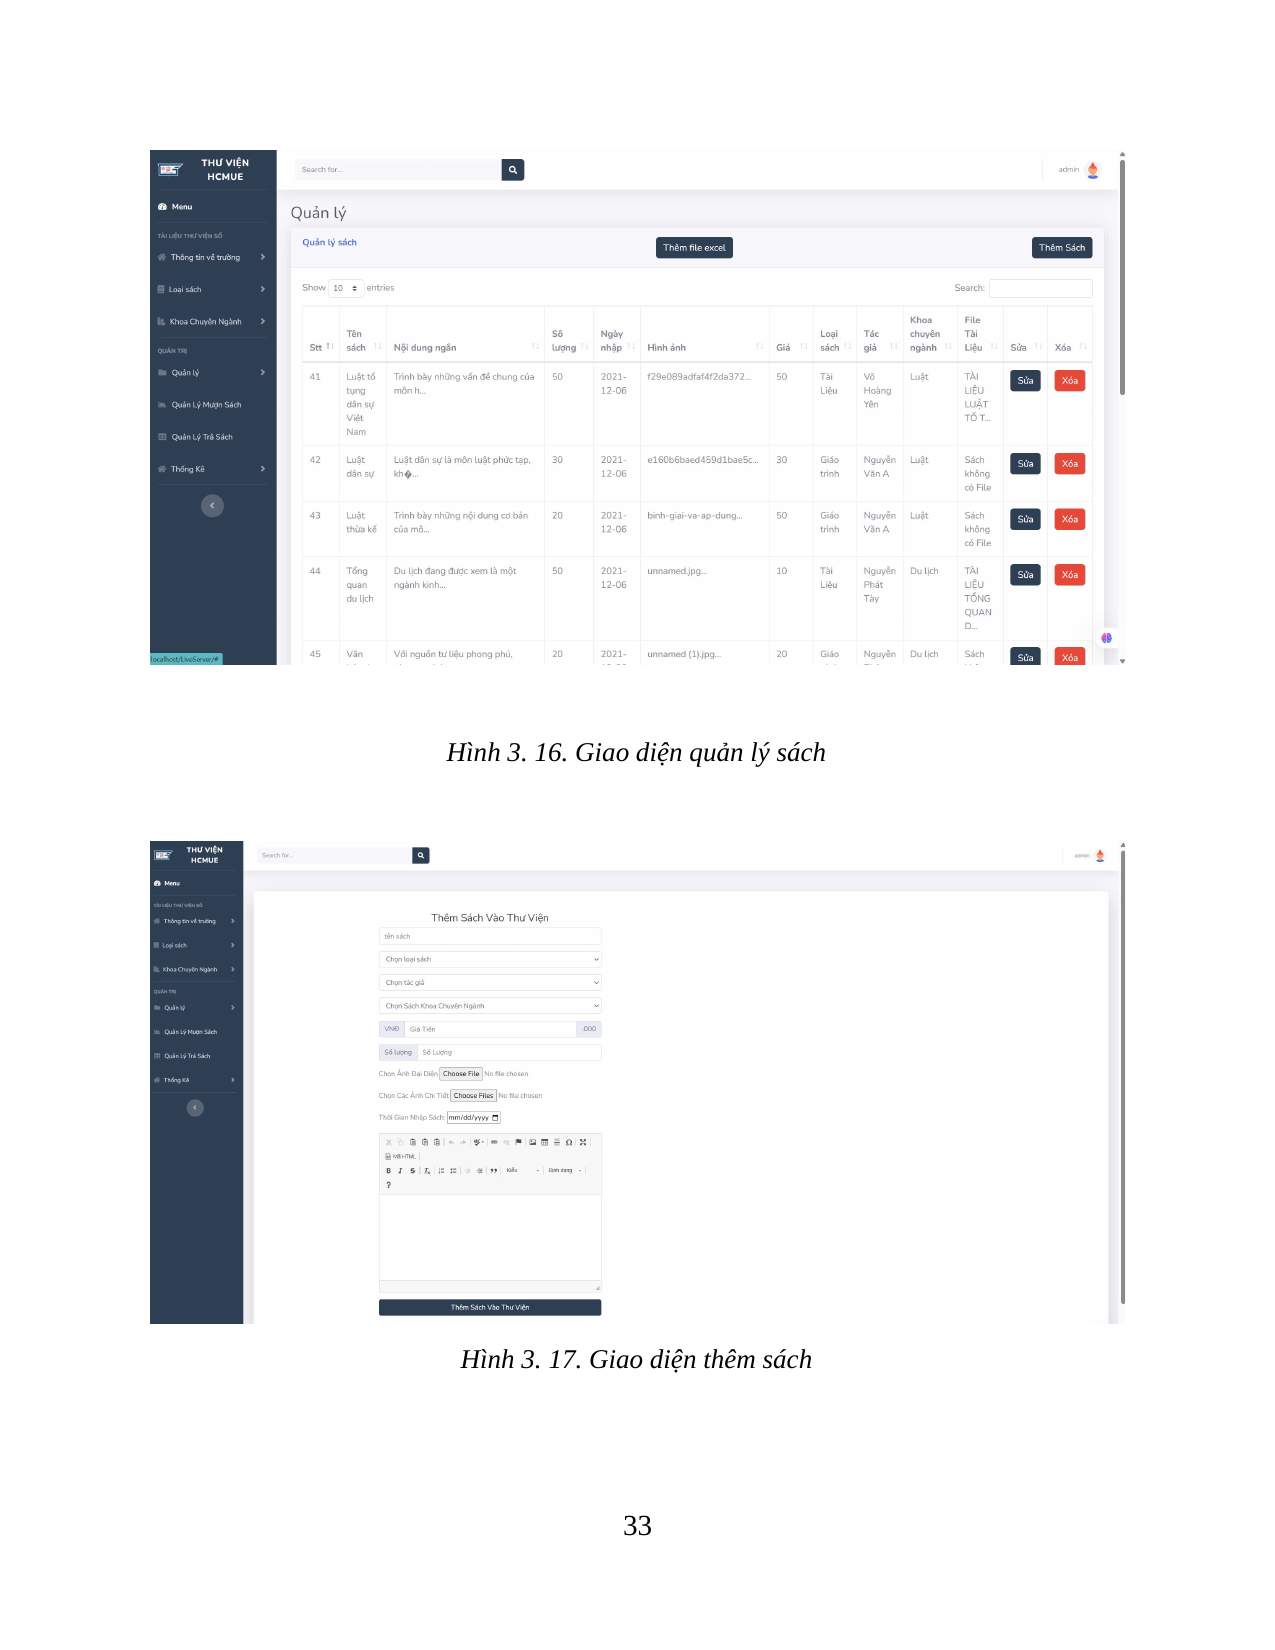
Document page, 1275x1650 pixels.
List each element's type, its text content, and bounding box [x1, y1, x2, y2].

picture [150, 150, 1125, 665]
text Hình 3. 16. Giao diện quản lý sách [150, 736, 1125, 767]
text Hình 3. 17. Giao diện thêm sách [150, 1343, 1125, 1374]
picture [150, 841, 1125, 1324]
